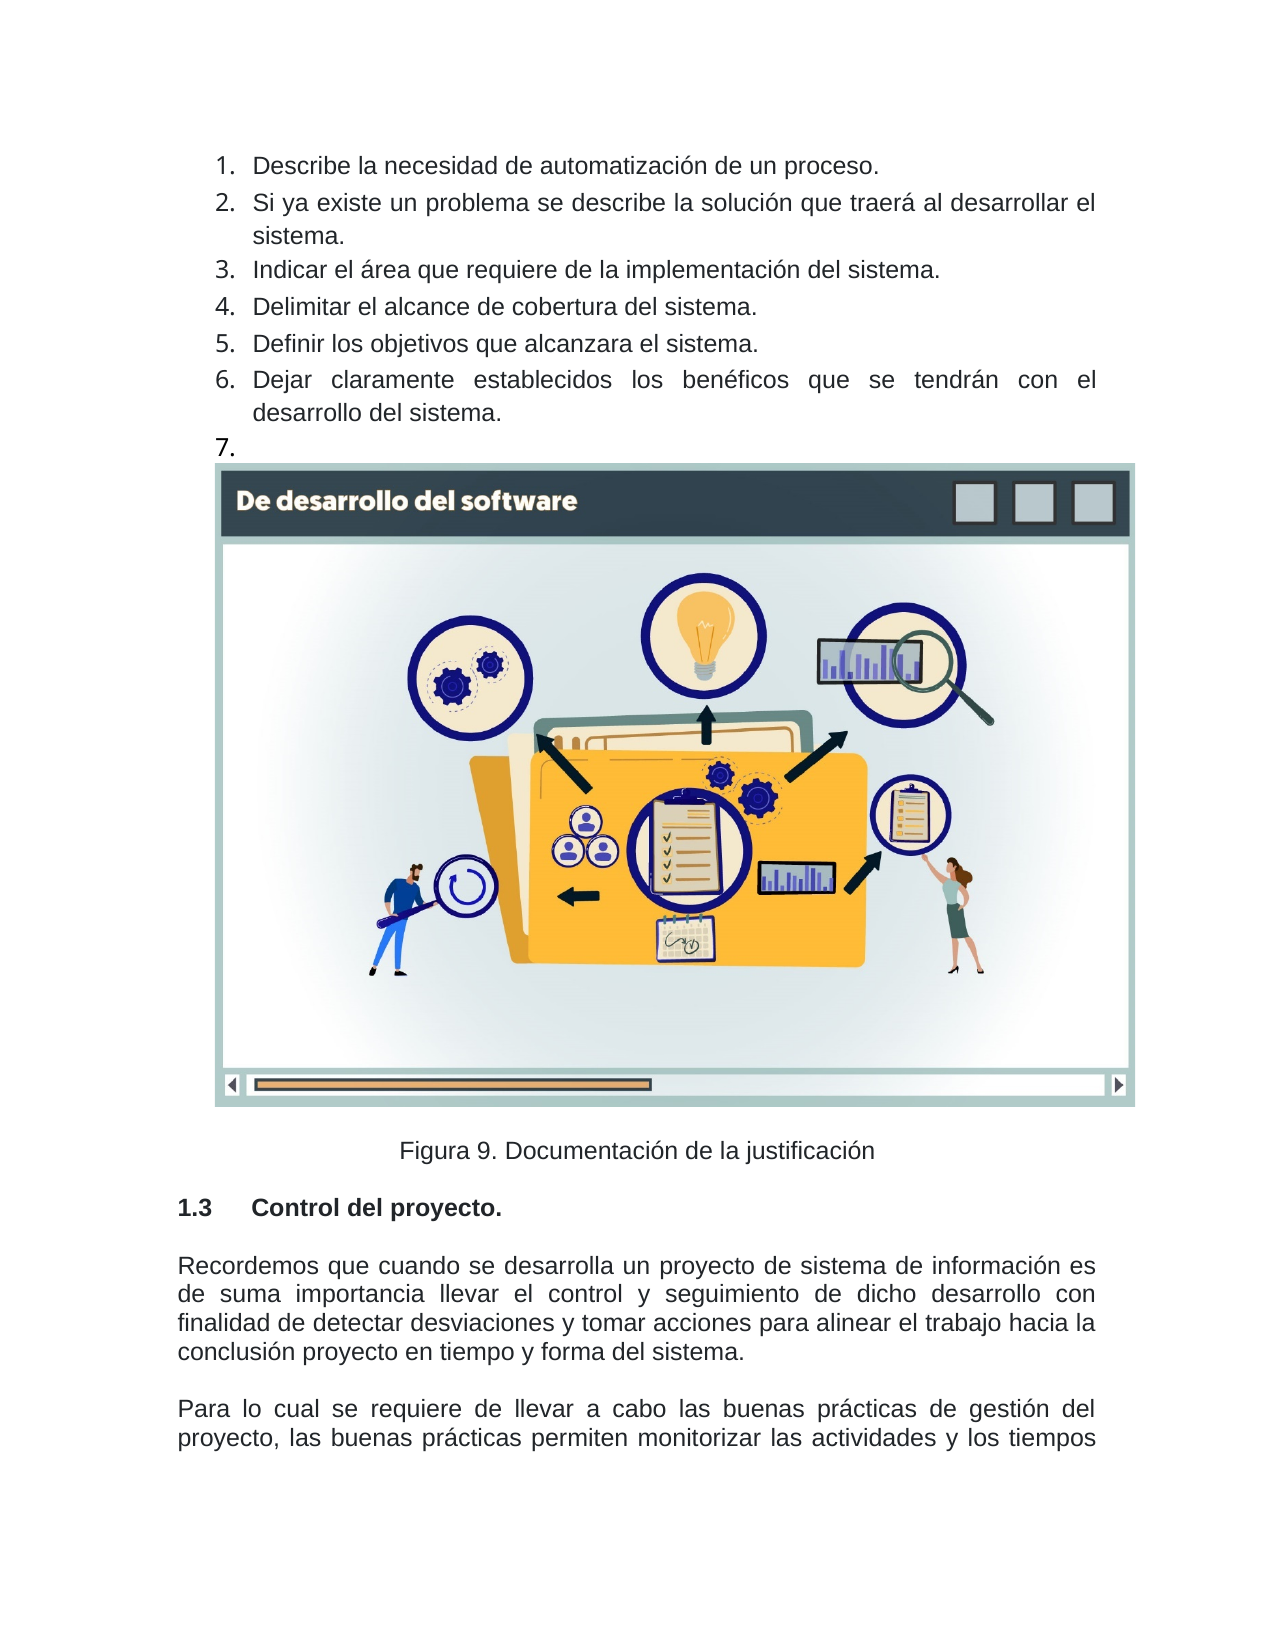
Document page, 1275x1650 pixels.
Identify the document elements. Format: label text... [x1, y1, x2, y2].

list Describe la necesidad de automatización de un proceso. [215, 148, 1098, 182]
list Indicar el área que requiere de la implementación del sistema. [215, 252, 1098, 286]
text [177, 1394, 1098, 1452]
text Recordemos que cuando se desarrolla un proyecto de sistema de información es de suma importancia llevar el control y seguimiento de dicho desarrollo con finalidad de detectar desviaciones y tomar acciones para alinear el trabajo hacia la conclusión proyecto en tiempo y forma del sistema. [177, 1251, 1098, 1366]
list Si ya existe un problema se describe la solución que traerá al desarrollar el sistema. [215, 184, 1098, 249]
list Dejar claramente establecidos los benéficos que se tendrán con el desarrollo del sistema. [215, 362, 1098, 427]
text Figura 9. Documentación de la justificación [177, 1136, 1098, 1164]
list Delimitar el alcance de cobertura del sistema. [215, 288, 1098, 323]
list Definir los objetivos que alcanzara el sistema. [215, 325, 1098, 359]
text 1.3 Control del proyecto. [177, 1193, 1098, 1222]
picture [214, 463, 1136, 1107]
